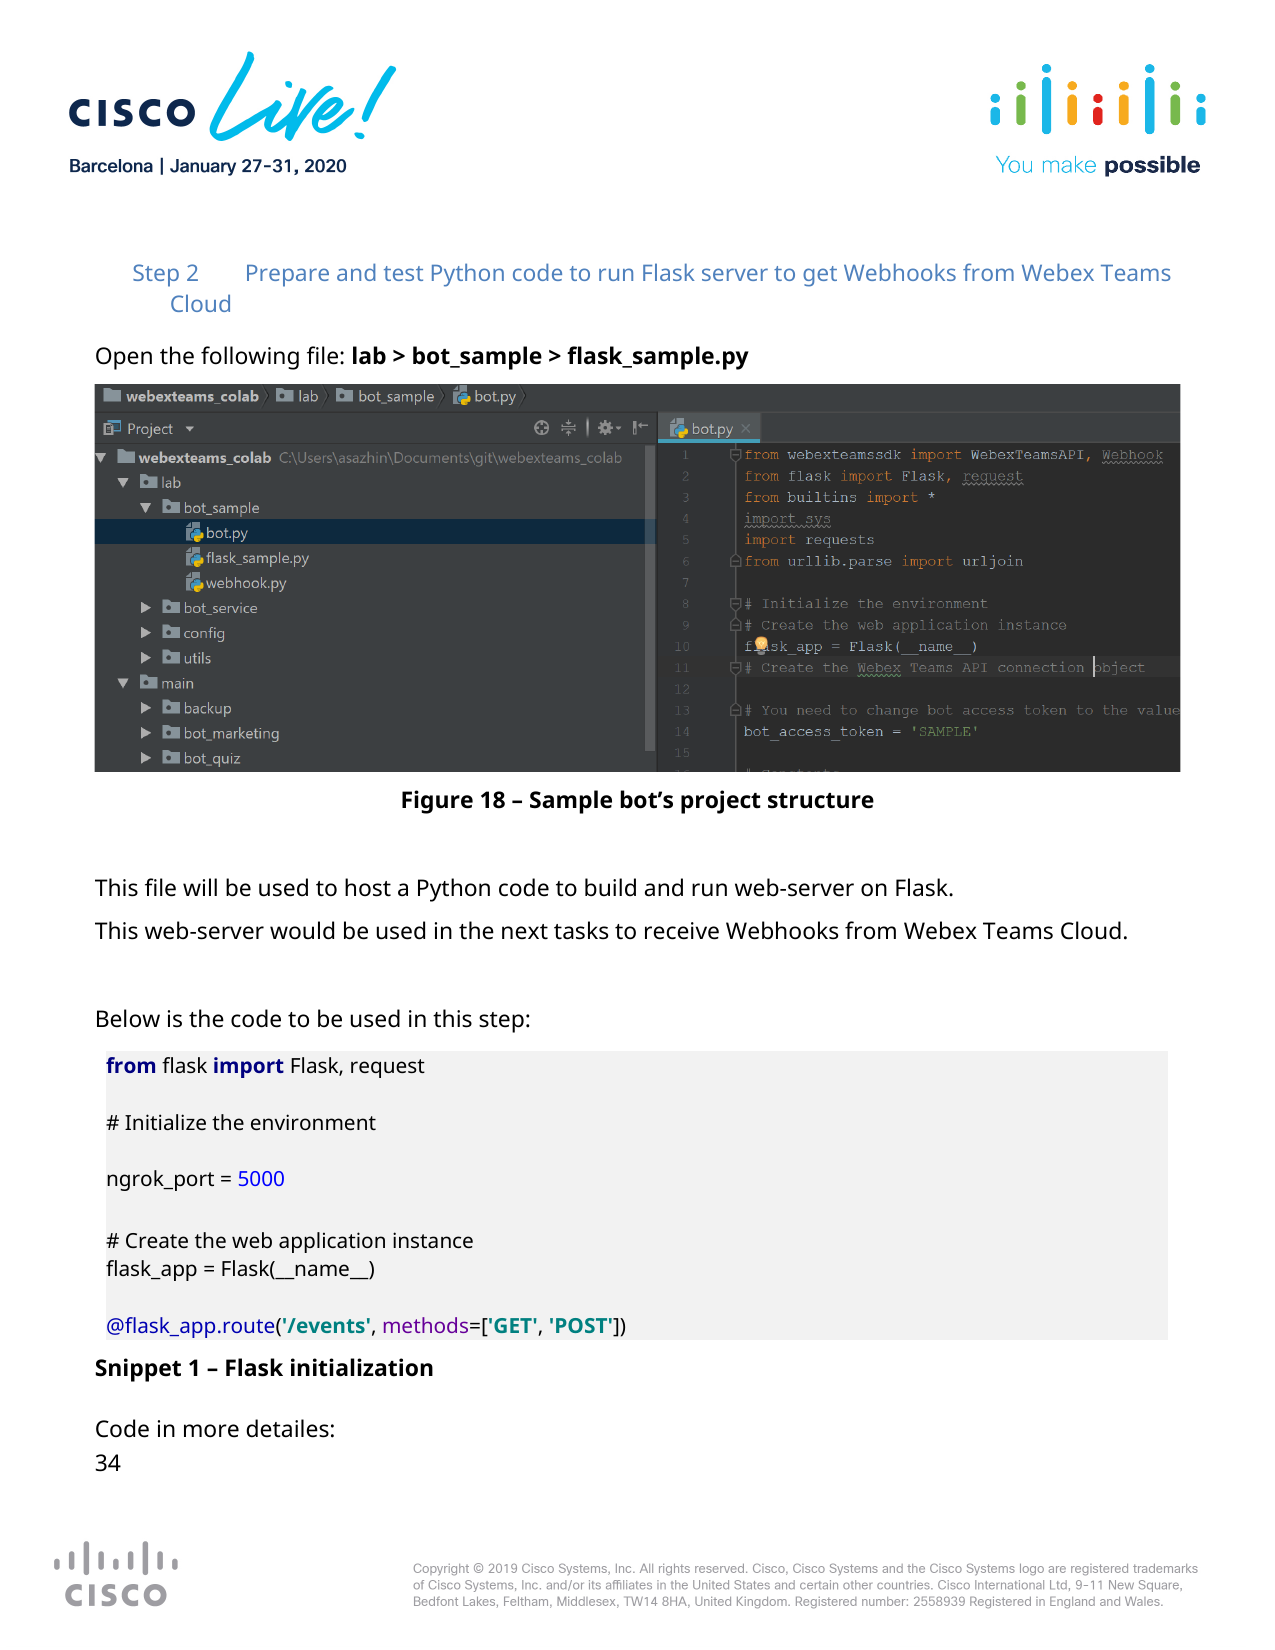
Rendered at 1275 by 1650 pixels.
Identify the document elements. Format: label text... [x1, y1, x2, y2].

text Open the following file: lab > bot_sample > flask_sample.py [94, 340, 1181, 372]
text Snippet 1 – Flask initialization [94, 1352, 1181, 1383]
text Code in more detailes: [94, 1413, 1181, 1444]
table_header from flask import Flask, request # Initialize the environment ngrok_port = 5000 # Create the web application instance flask_app = Flask(__name__) @flask_app.route('/events', methods=['GET', 'POST']) [95, 1046, 1179, 1340]
picture [94, 384, 1181, 772]
picture [20, 0, 1265, 237]
text This file will be used to host a Python code to build and run web-server on Flask. [94, 871, 1181, 903]
picture [5, 1502, 1246, 1647]
text Figure 18 – Sample bot’s project structure [94, 784, 1181, 815]
list Prepare and test Python code to run Flask server to get Webhooks from Webex Teams Cloud [132, 257, 1181, 319]
text Below is the code to be used in this step: [94, 1003, 1181, 1034]
text This web-server would be used in the next tasks to receive Webhooks from Webex Teams Cloud. [94, 915, 1181, 946]
